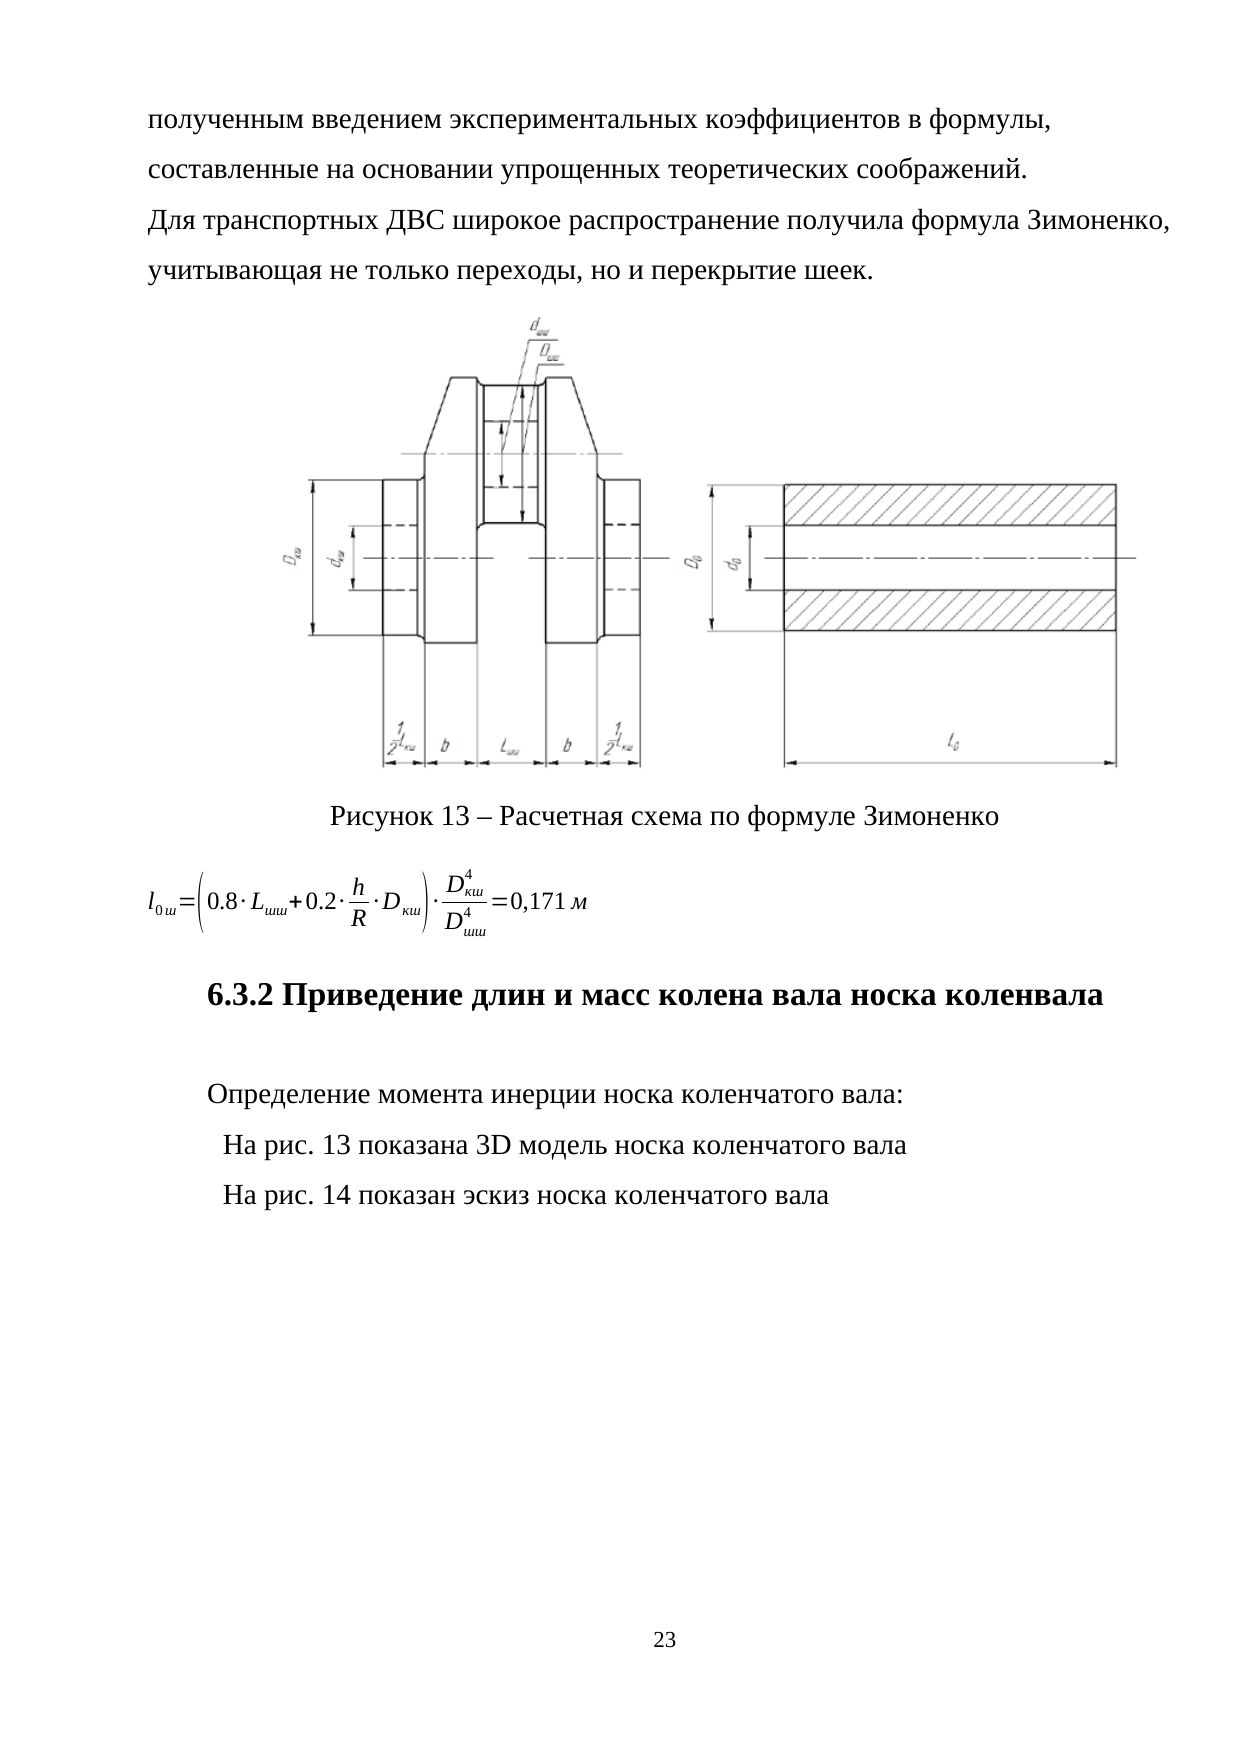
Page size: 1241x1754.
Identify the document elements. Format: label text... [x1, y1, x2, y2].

text На рис. 13 показана 3D модель носка коленчатого вала [148, 1127, 1181, 1160]
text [148, 101, 1181, 185]
text На рис. 14 показан эскиз носка коленчатого вала [148, 1177, 1181, 1211]
text Для транспортных ДВС широкое распространение получила формула Зимоненко, учитывающая не только переходы, но и перекрытие шеек. [148, 202, 1181, 286]
subtitle 6.3.2 Приведение длин и масс колена вала носка коленвала [148, 974, 1166, 1013]
text Рисунок 13 – Расчетная схема по формуле Зимоненко [148, 798, 1181, 832]
picture [246, 304, 1148, 791]
text Определение момента инерции носка коленчатого вала: [148, 1077, 1181, 1110]
